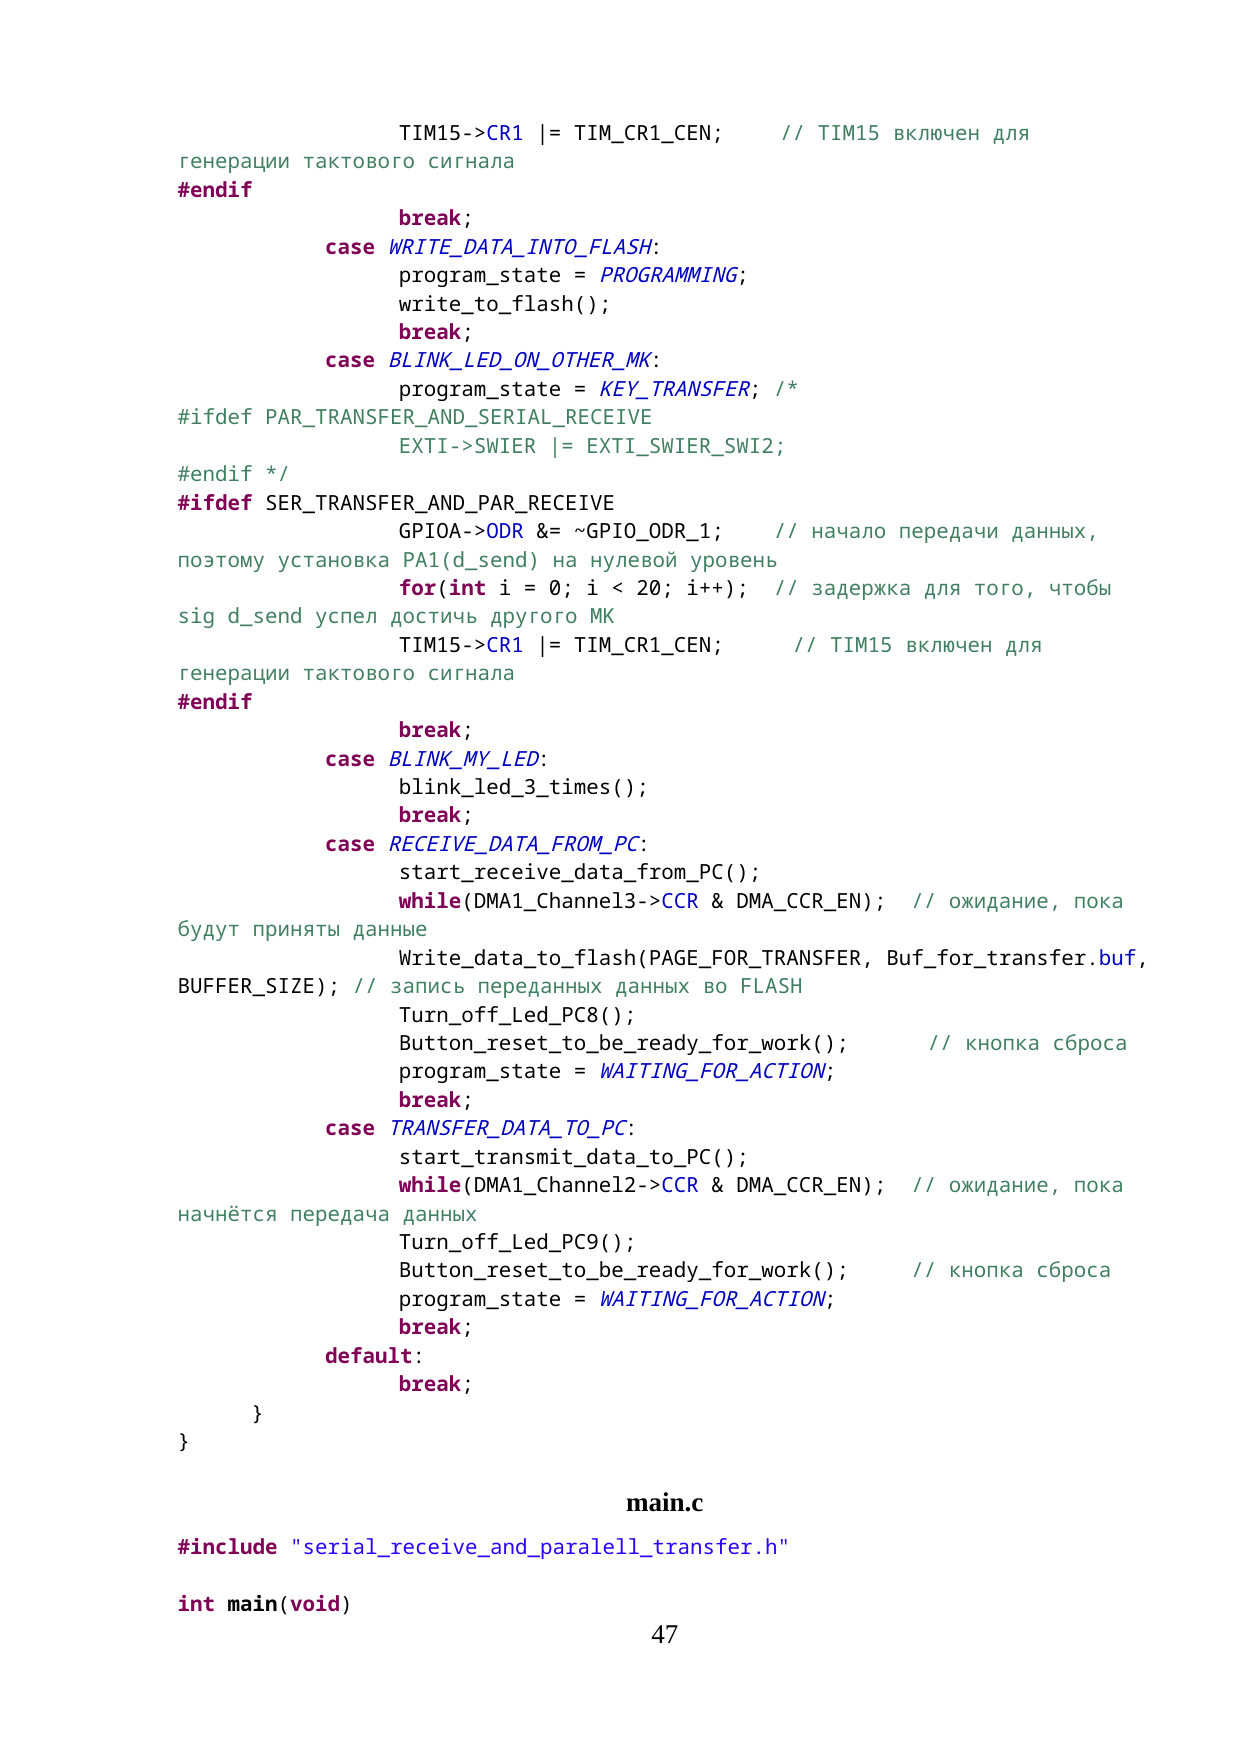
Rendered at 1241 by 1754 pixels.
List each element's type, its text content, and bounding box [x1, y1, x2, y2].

text break; [177, 1369, 1152, 1398]
text Turn_off_Led_PC9(); [177, 1227, 1152, 1256]
text program_state = WAITING_FOR_ACTION; [177, 1284, 1152, 1312]
text EXTI->SWIER |= EXTI_SWIER_SWI2; [177, 431, 1152, 459]
text case BLINK_LED_ON_OTHER_MK: [177, 346, 1152, 374]
text for(int i = 0; i < 20; i++); // задержка для того, чтобы sig d_send успел достичь другого MK [177, 573, 1152, 630]
text #endif [177, 175, 1152, 203]
text case TRANSFER_DATA_TO_PC: [177, 1113, 1152, 1142]
text case RECEIVE_DATA_FROM_PC: [177, 829, 1152, 857]
text default: [177, 1341, 1152, 1369]
text #ifdef PAR_TRANSFER_AND_SERIAL_RECEIVE [177, 402, 1152, 431]
text Write_data_to_flash(PAGE_FOR_TRANSFER, Buf_for_transfer.buf, BUFFER_SIZE); // запись переданных данных во FLASH [177, 943, 1152, 1000]
text Turn_off_Led_PC8(); [177, 1000, 1152, 1028]
text program_state = KEY_TRANSFER; /* [177, 374, 1152, 402]
text blink_led_3_times(); [177, 772, 1152, 801]
text break; [177, 801, 1152, 829]
text #endif */ [177, 459, 1152, 488]
subtitle main.c [177, 1486, 1152, 1517]
text Button_reset_to_be_ready_for_work(); // кнопка сброса [177, 1256, 1152, 1284]
text case WRITE_DATA_INTO_FLASH: [177, 232, 1152, 260]
text Button_reset_to_be_ready_for_work(); // кнопка сброса [177, 1028, 1152, 1057]
text TIM15->CR1 |= TIM_CR1_CEN; // TIM15 включен для генерации тактового сигнала [177, 118, 1152, 175]
text while(DMA1_Channel3->CCR & DMA_CCR_EN); // ожидание, пока будут приняты данные [177, 886, 1152, 943]
text start_receive_data_from_PC(); [177, 857, 1152, 886]
text #include "serial_receive_and_paralell_transfer.h" [177, 1532, 1152, 1561]
text } [177, 1426, 1152, 1455]
text break; [177, 1085, 1152, 1113]
text program_state = WAITING_FOR_ACTION; [177, 1057, 1152, 1085]
text break; [177, 715, 1152, 744]
text #ifdef SER_TRANSFER_AND_PAR_RECEIVE [177, 488, 1152, 516]
text program_state = PROGRAMMING; [177, 260, 1152, 289]
text #endif [177, 687, 1152, 715]
text TIM15->CR1 |= TIM_CR1_CEN; // TIM15 включен для генерации тактового сигнала [177, 630, 1152, 687]
text break; [177, 1312, 1152, 1341]
text break; [177, 203, 1152, 232]
text case BLINK_MY_LED: [177, 744, 1152, 772]
text start_transmit_data_to_PC(); [177, 1142, 1152, 1170]
text write_to_flash(); [177, 289, 1152, 317]
text break; [177, 317, 1152, 346]
text } [177, 1398, 1152, 1426]
text int main(void) [177, 1589, 1152, 1618]
text while(DMA1_Channel2->CCR & DMA_CCR_EN); // ожидание, пока начнётся передача данных [177, 1170, 1152, 1227]
text GPIOA->ODR &= ~GPIO_ODR_1; // начало передачи данных, поэтому установка PA1(d_send) на нулевой уровень [177, 516, 1152, 573]
